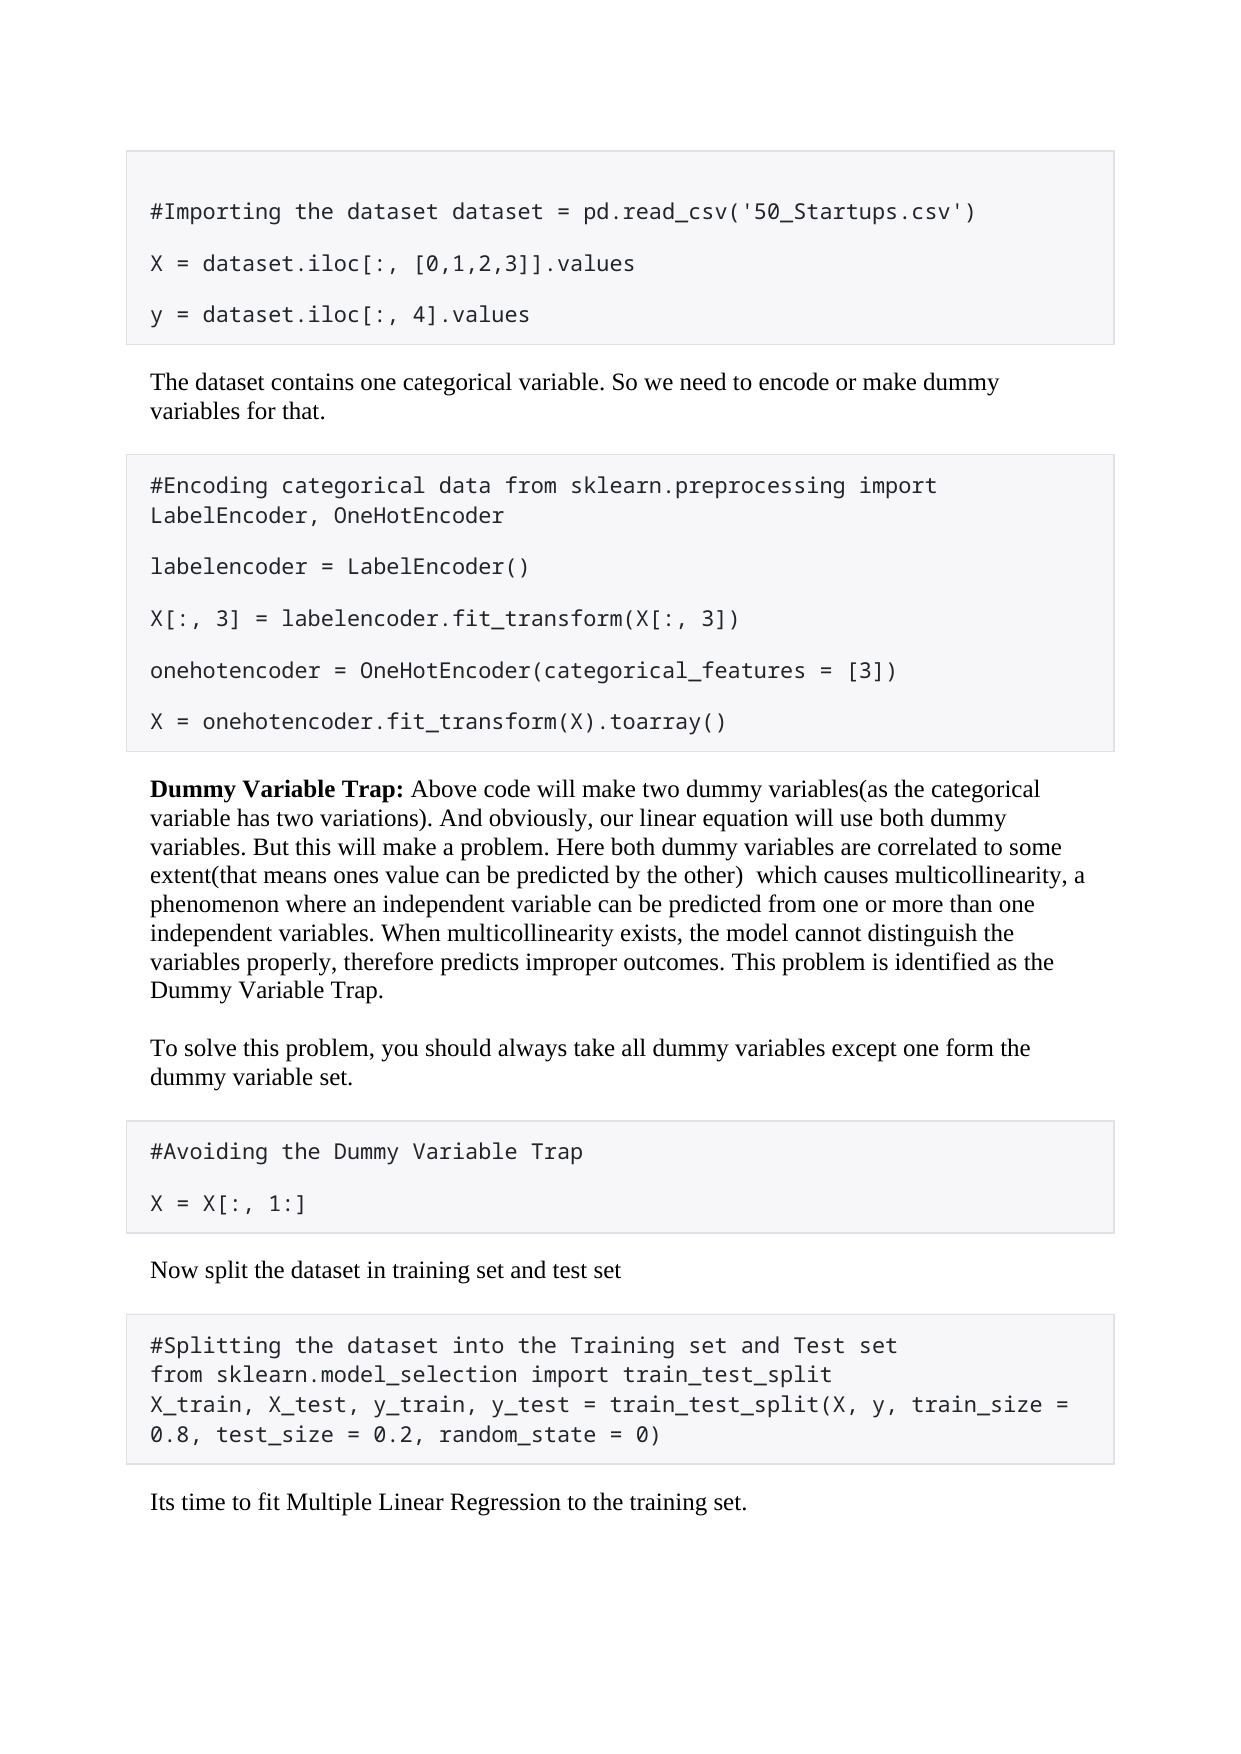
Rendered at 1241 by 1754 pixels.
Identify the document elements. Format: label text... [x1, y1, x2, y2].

text X = dataset.iloc[:, [0,1,2,3]].values [127, 231, 1113, 277]
text labelencoder = LabelEncoder() [127, 535, 1113, 581]
text Its time to fit Multiple Linear Regression to the training set. [150, 1487, 1090, 1516]
text X[:, 3] = labelencoder.fit_transform(X[:, 3]) [127, 587, 1113, 633]
text X = X[:, 1:] [127, 1172, 1113, 1232]
text y = dataset.iloc[:, 4].values [127, 283, 1113, 344]
text #Encoding categorical data from sklearn.preprocessing import LabelEncoder, OneHotEncoder [127, 455, 1113, 529]
text Now split the dataset in training set and test set [150, 1256, 1090, 1284]
text #Importing the dataset dataset = pd.read_csv('50_Startups.csv') [127, 152, 1113, 226]
text To solve this problem, you should always take all dummy variables except one form the dummy variable set. [150, 1033, 1090, 1091]
text onehotencoder = OneHotEncoder(categorical_features = [3]) [127, 638, 1113, 684]
text #Avoiding the Dummy Variable Trap [127, 1122, 1113, 1166]
text X = onehotencoder.fit_transform(X).toarray() [127, 690, 1113, 751]
text Dummy Variable Trap: Above code will make two dummy variables(as the categorical variable has two variations). And obviously, our linear equation will use both dummy variables. But this will make a problem. Here both dummy variables are correlated to some extent(that means ones value can be predicted by the other) which causes multicollinearity, a phenomenon where an independent variable can be predicted from one or more than one independent variables. When multicollinearity exists, the model cannot distinguish the variables properly, therefore predicts improper outcomes. This problem is identified as the Dummy Variable Trap. [150, 774, 1090, 1004]
text #Splitting the dataset into the Training set and Test set from sklearn.model_selection import train_test_split X_train, X_test, y_train, y_test = train_test_split(X, y, train_size = 0.8, test_size = 0.2, random_state = 0) [127, 1315, 1113, 1463]
text The dataset contains one categorical variable. So we need to encode or make dummy variables for that. [150, 367, 1090, 424]
